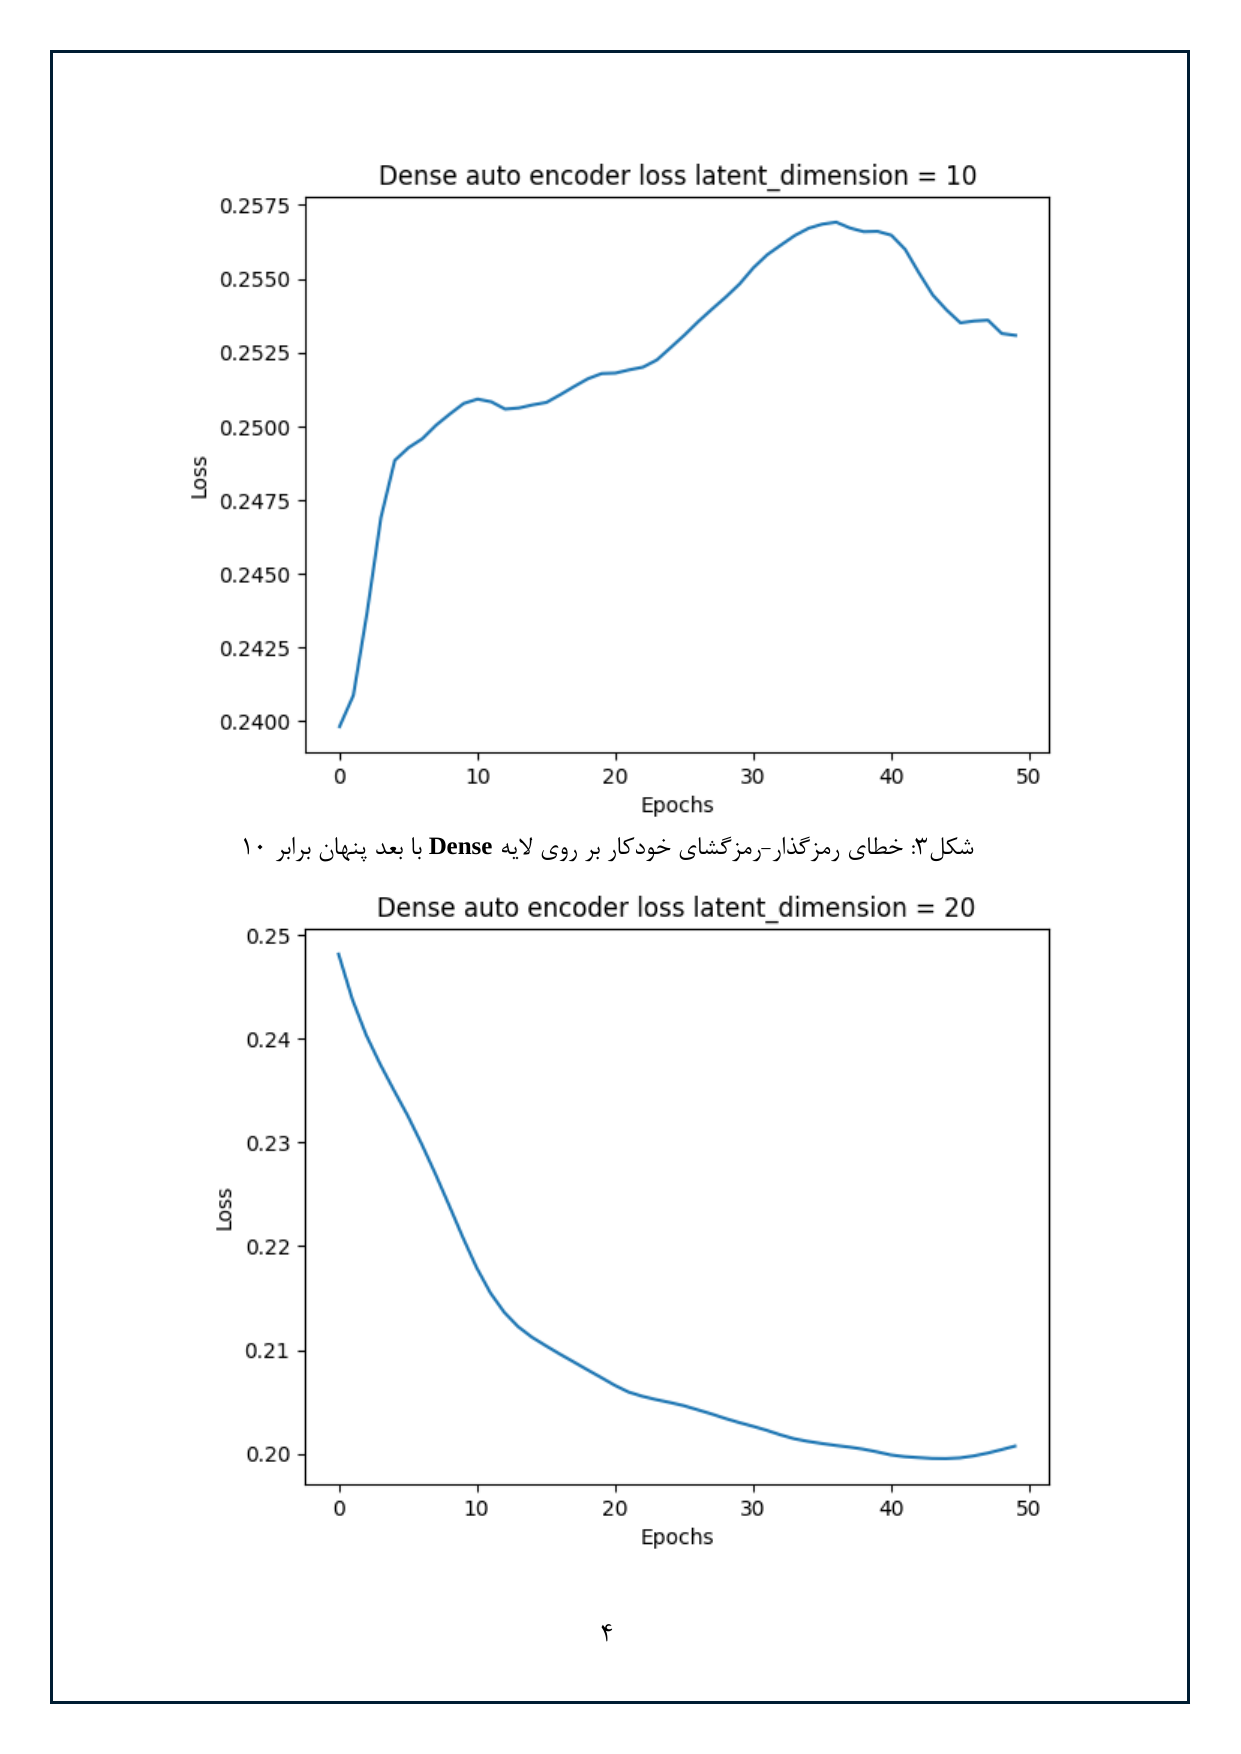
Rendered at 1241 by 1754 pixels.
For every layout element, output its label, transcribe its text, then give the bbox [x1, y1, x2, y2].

text شکل3: خطای رمزگذار-رمزگشای خودکار بر روی لایه Dense با بعد پنهان برابر 10 [150, 831, 1063, 864]
picture [200, 882, 1064, 1564]
picture [175, 150, 1064, 832]
